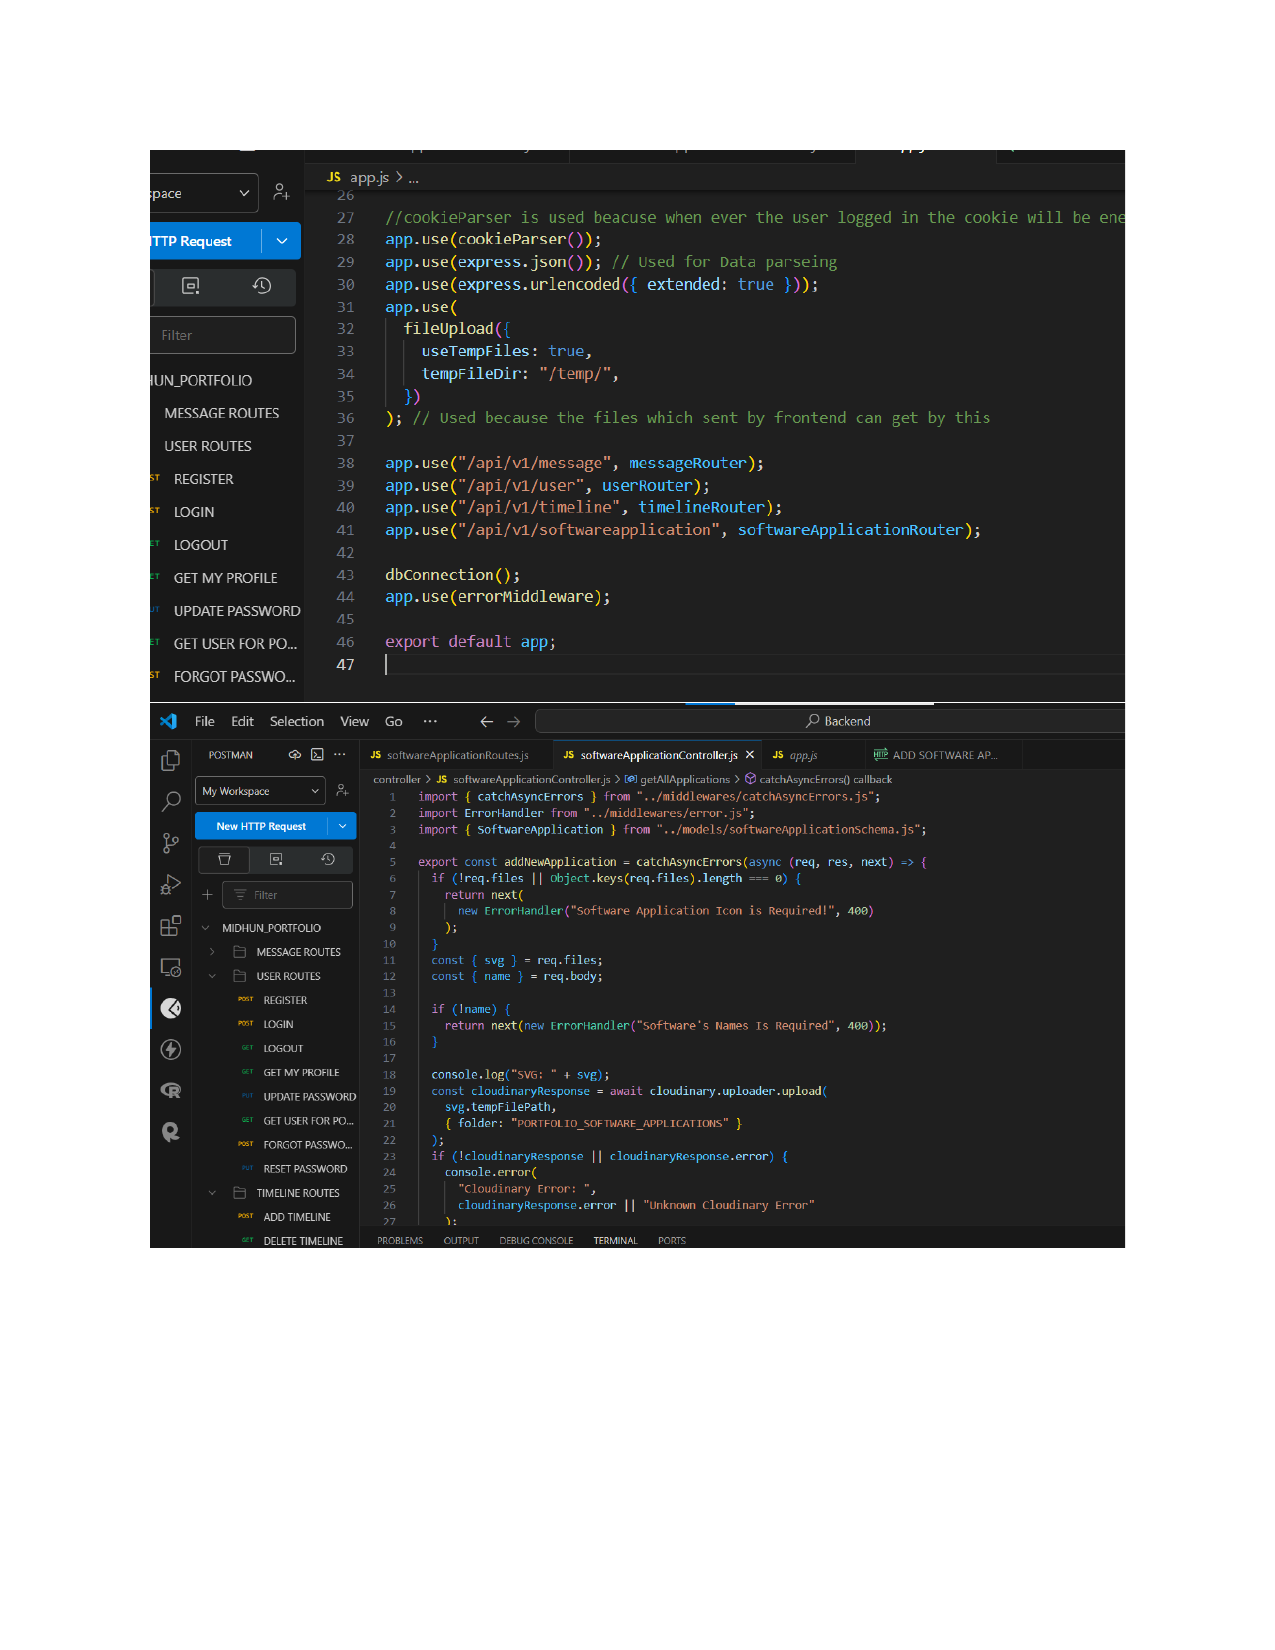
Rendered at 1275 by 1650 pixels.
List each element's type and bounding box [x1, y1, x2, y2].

picture [150, 150, 1125, 702]
picture [150, 703, 1125, 1248]
